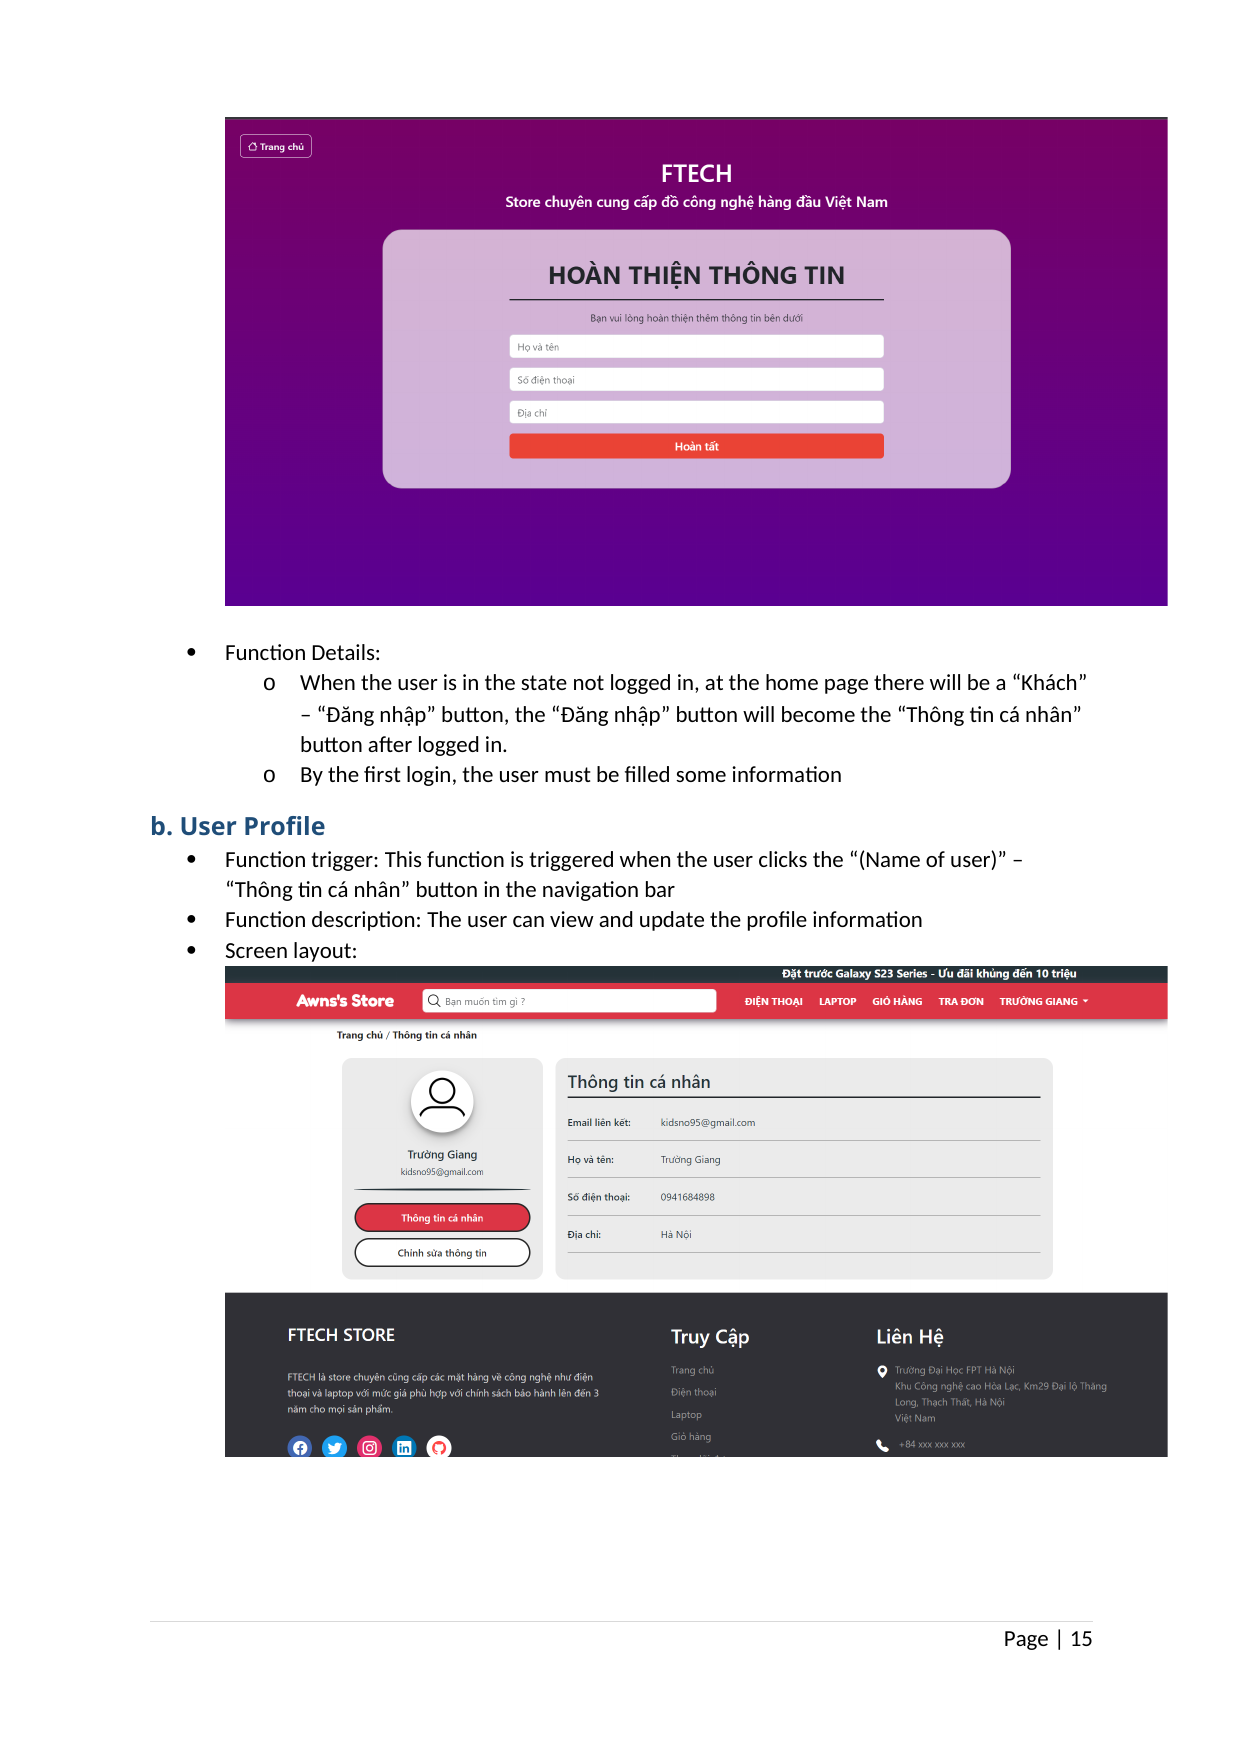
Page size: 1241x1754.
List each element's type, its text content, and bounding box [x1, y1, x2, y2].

list Function description: The user can view and update the profile information [187, 906, 1093, 934]
list Screen layout: [187, 936, 1093, 964]
picture [225, 117, 1168, 606]
subtitle b. User Profile [150, 808, 1093, 842]
list Function Details: [187, 638, 1093, 666]
picture [225, 966, 1168, 1457]
list By the first login, the user must be filled some information [262, 760, 1093, 789]
picture [398, 1442, 411, 1454]
list Function trigger: This function is triggered when the user clicks the “(Name of user)” – “Thông tin cá nhân” button in the navigation bar [187, 845, 1093, 903]
list When the user is in the state not logged in, at the home page there will be a “Khách” – “Đăng nhập” button, the “Đăng nhập” button will become the “Thông tin cá nhân” button after logged in. [262, 668, 1093, 758]
